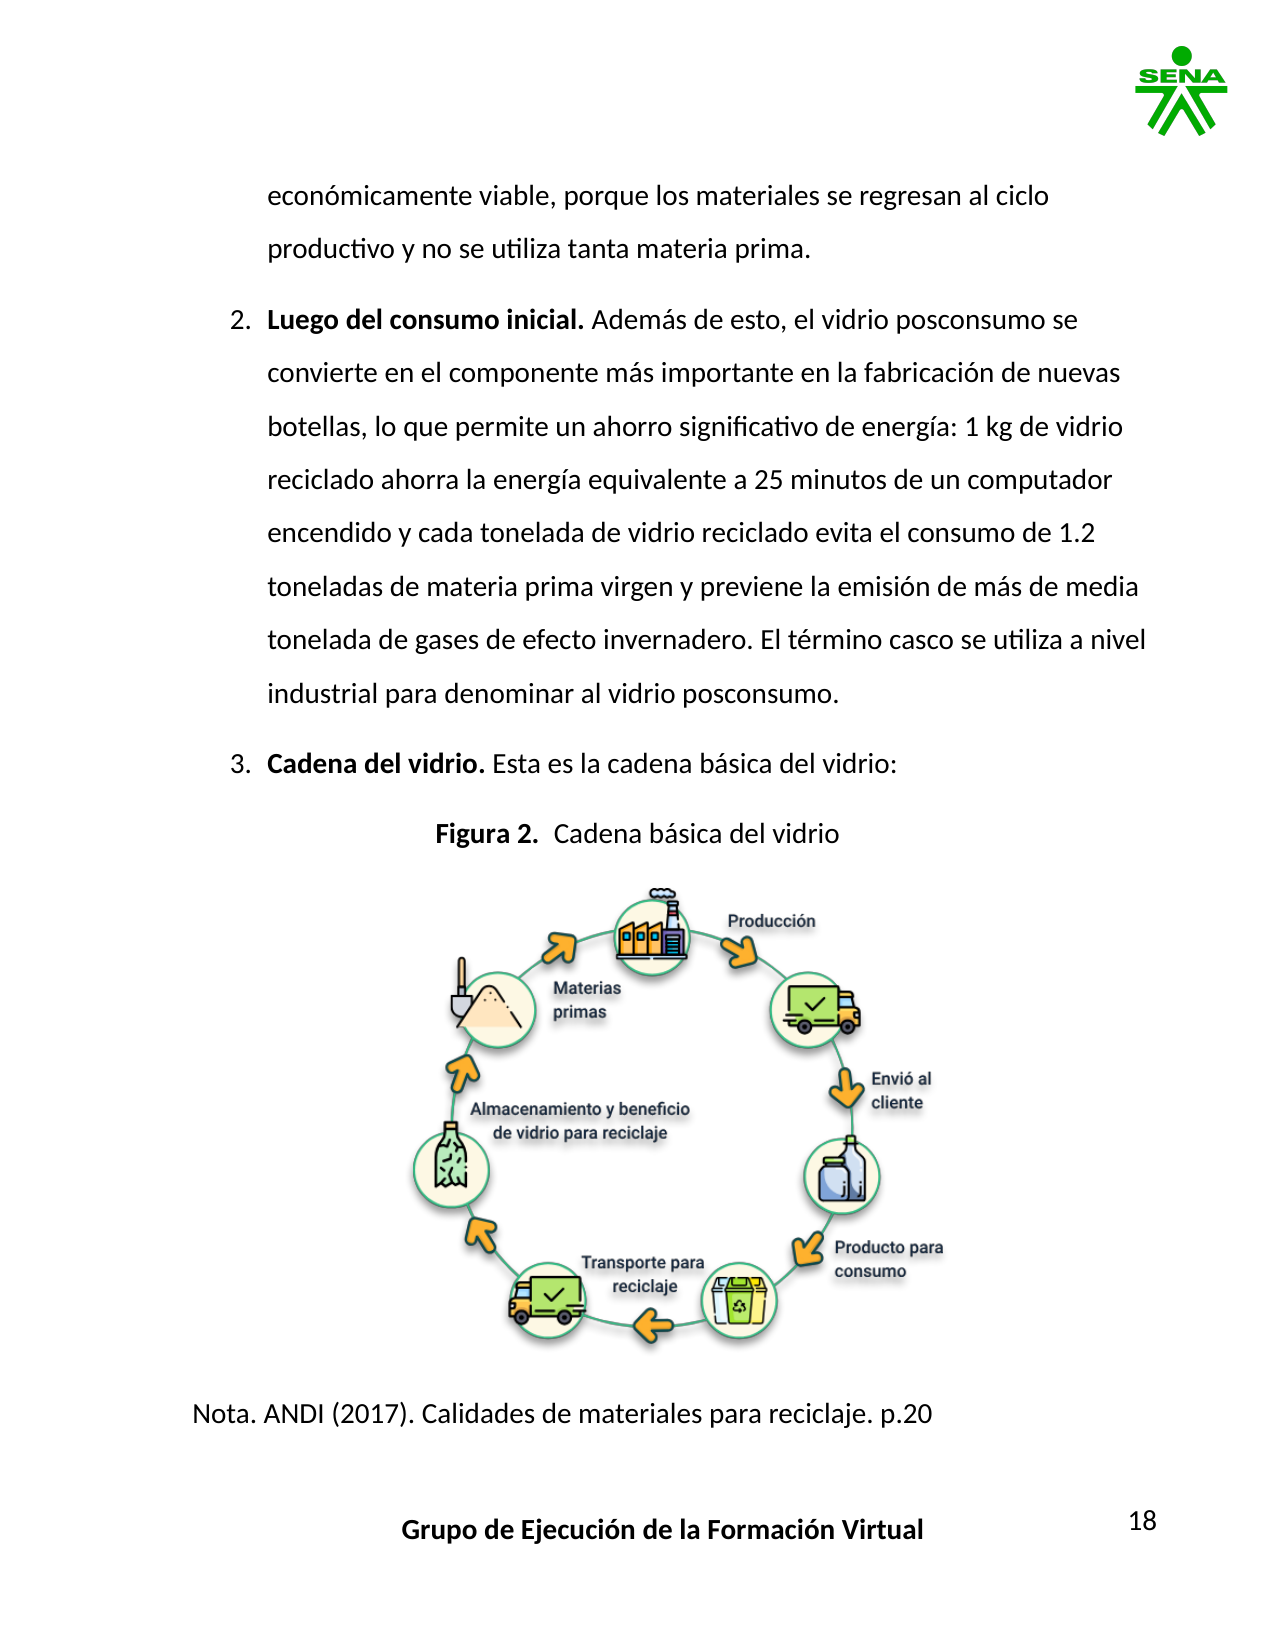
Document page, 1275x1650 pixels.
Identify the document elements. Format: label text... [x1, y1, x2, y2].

text Cadena básica del vidrio [118, 815, 1157, 851]
list Luego del consumo inicial. Además de esto, el vidrio posconsumo se convierte en el componente más importante en la fabricación de nuevas botellas, lo que permite un ahorro significativo de energía: 1 kg de vidrio reciclado ahorra la energía equivalente a 25 minutos de un computador encendido y cada tonelada de vidrio reciclado evita el consumo de 1.2 toneladas de materia prima virgen y previene la emisión de más de media tonelada de gases de efecto invernadero. El término casco se utiliza a nivel industrial para denominar al vidrio posconsumo. [229, 301, 1157, 710]
text Nota. ANDI (2017). Calidades de materiales para reciclaje. p.20 [118, 1395, 1157, 1430]
list Cadena del vidrio. Esta es la cadena básica del vidrio: [229, 745, 1157, 781]
picture [1135, 46, 1228, 136]
picture [413, 888, 943, 1344]
